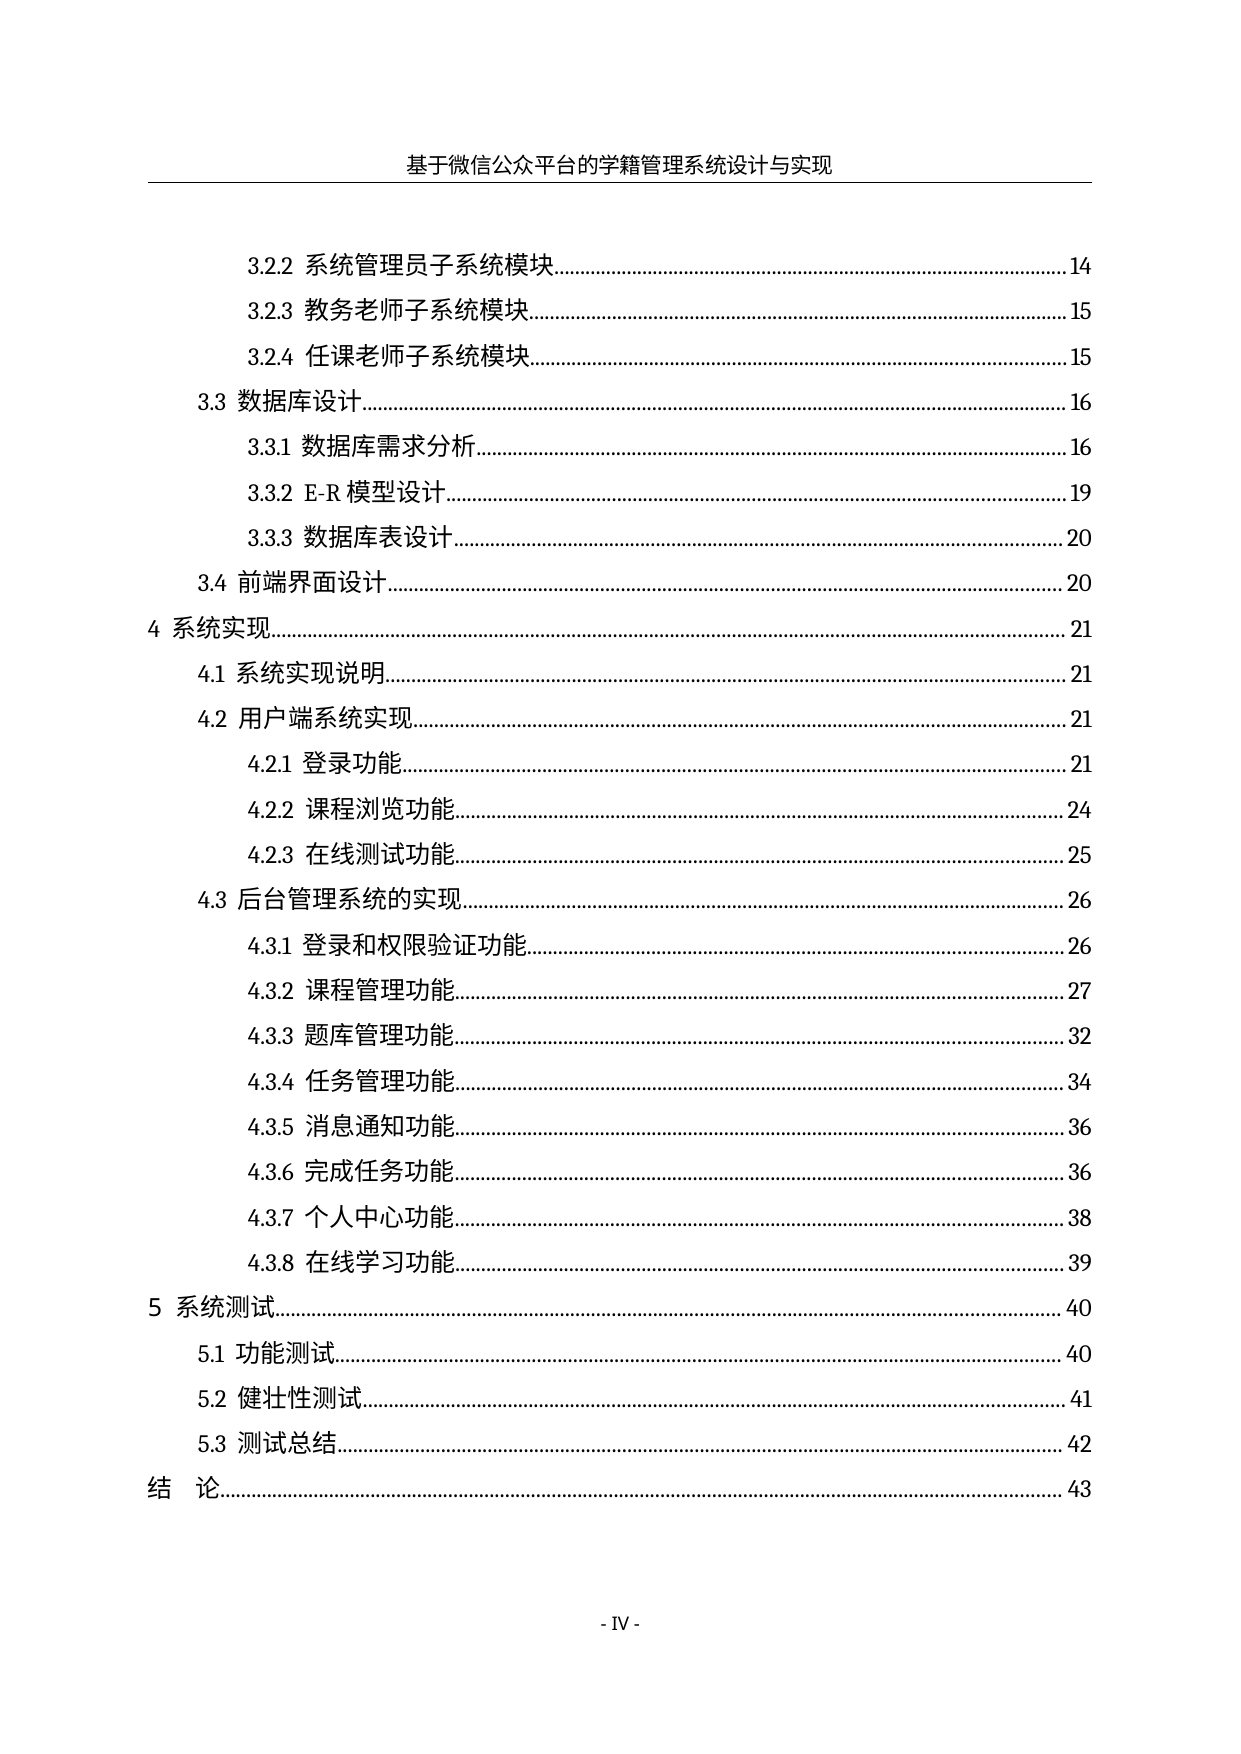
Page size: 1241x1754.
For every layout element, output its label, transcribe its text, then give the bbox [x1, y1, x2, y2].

text 4.3.3 题库管理功能 32 [248, 1016, 1092, 1052]
text 3.3.2 E-R模型设计 19 [248, 472, 1092, 508]
text 5.1 功能测试 40 [198, 1333, 1092, 1369]
text 4.3.8 在线学习功能 39 [248, 1242, 1092, 1279]
text 4.3.4 任务管理功能 34 [248, 1061, 1092, 1097]
text 5.2 健壮性测试 41 [198, 1378, 1092, 1414]
text 4.2.2 课程浏览功能 24 [248, 789, 1092, 826]
text 4.3.7 个人中心功能 38 [248, 1197, 1092, 1233]
text 结 论 43 [148, 1469, 1092, 1505]
text 3.2.2 系统管理员子系统模块 14 [248, 246, 1092, 282]
text 3.4 前端界面设计 20 [198, 563, 1092, 599]
text 4.3.6 完成任务功能 36 [248, 1152, 1092, 1188]
text 4.1 系统实现说明 21 [198, 653, 1092, 689]
text 4.2.1 登录功能 21 [248, 744, 1092, 780]
text 4.3.2 课程管理功能 27 [248, 971, 1092, 1007]
text 4.3.1 登录和权限验证功能 26 [248, 925, 1092, 961]
text 4.2 用户端系统实现 21 [198, 699, 1092, 735]
text 3.3 数据库设计 16 [198, 381, 1092, 418]
text 4.3.5 消息通知功能 36 [248, 1106, 1092, 1143]
text 4 系统实现 21 [148, 608, 1092, 644]
text 5 系统测试 40 [148, 1288, 1092, 1324]
text 3.3.1 数据库需求分析 16 [248, 427, 1092, 463]
text 4.3 后台管理系统的实现 26 [198, 880, 1092, 916]
text 3.3.3 数据库表设计 20 [248, 517, 1092, 554]
text 3.2.4 任课老师子系统模块 15 [248, 336, 1092, 372]
text 3.2.3 教务老师子系统模块 15 [248, 291, 1092, 327]
text 5.3 测试总结 42 [198, 1424, 1092, 1460]
text 4.2.3 在线测试功能 25 [248, 834, 1092, 871]
